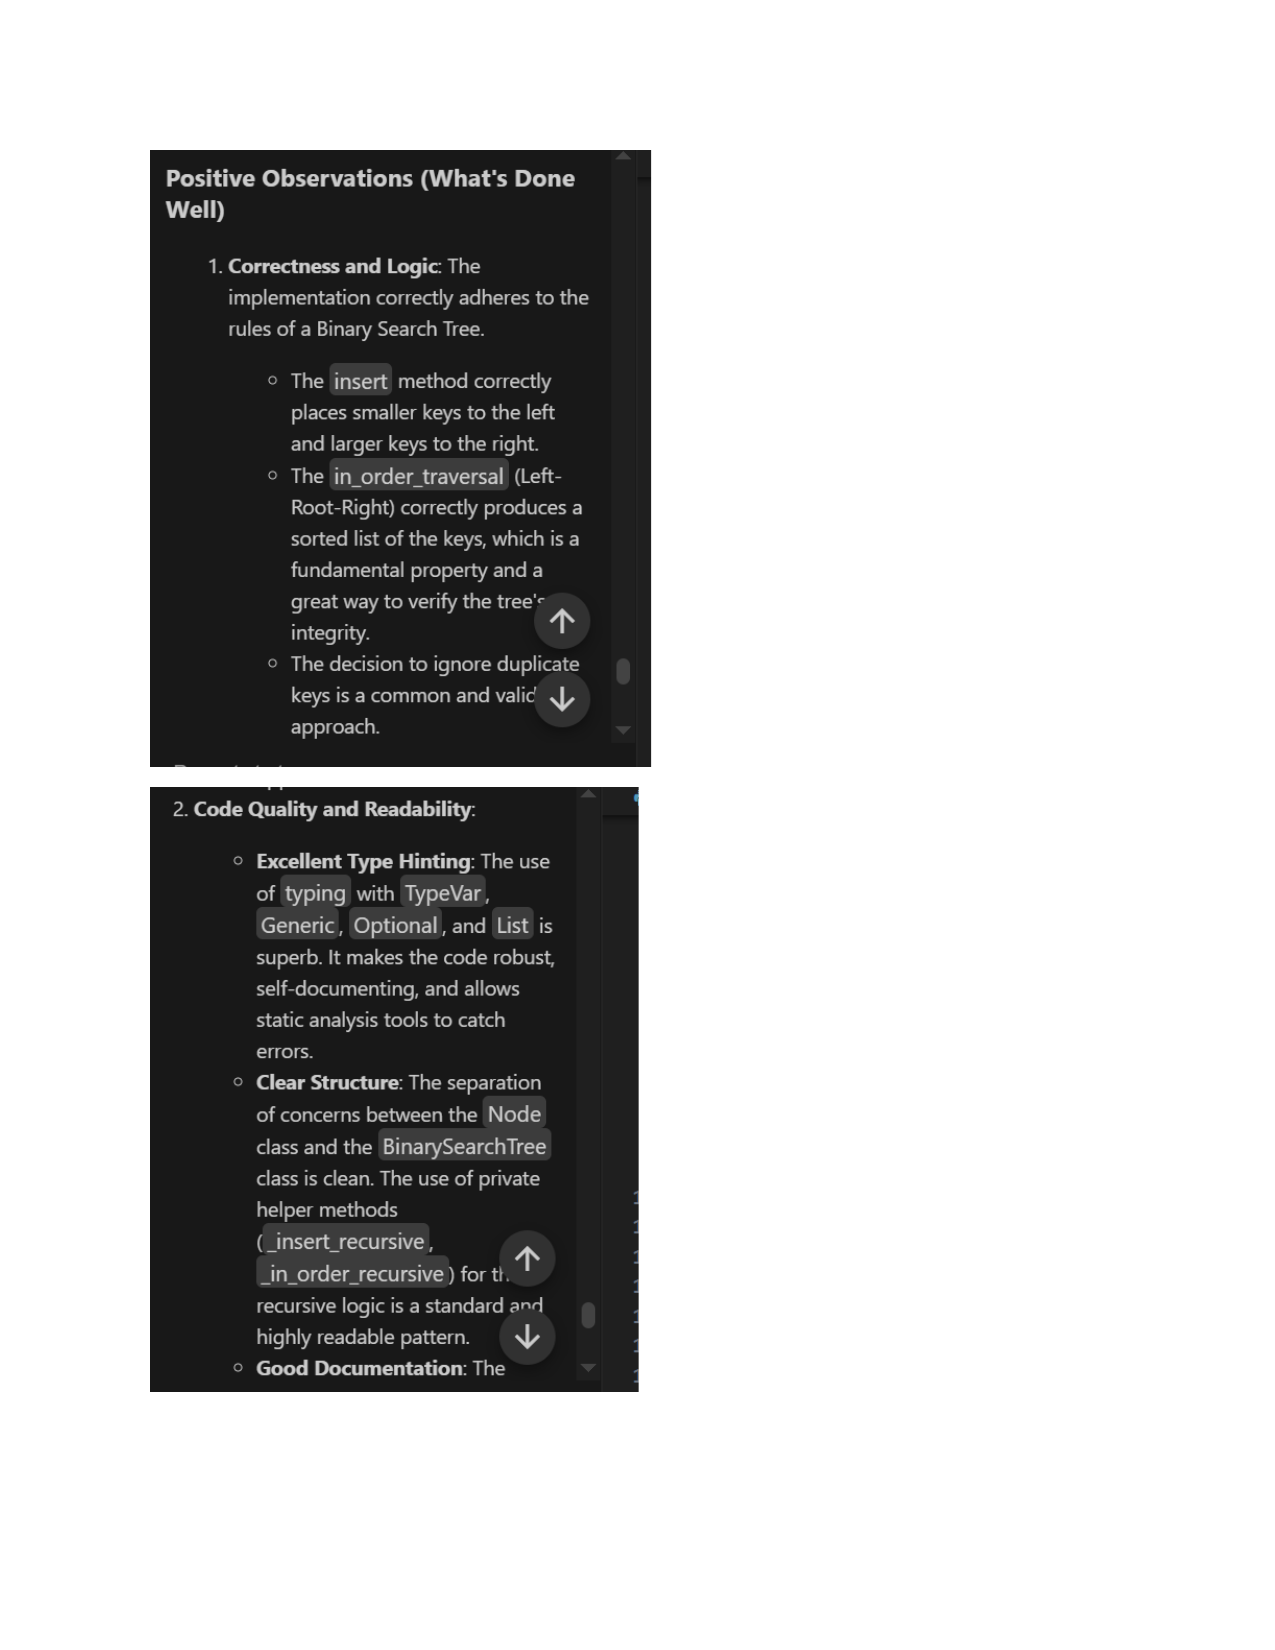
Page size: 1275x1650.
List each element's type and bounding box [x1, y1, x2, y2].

picture [150, 150, 652, 767]
picture [150, 787, 639, 1392]
